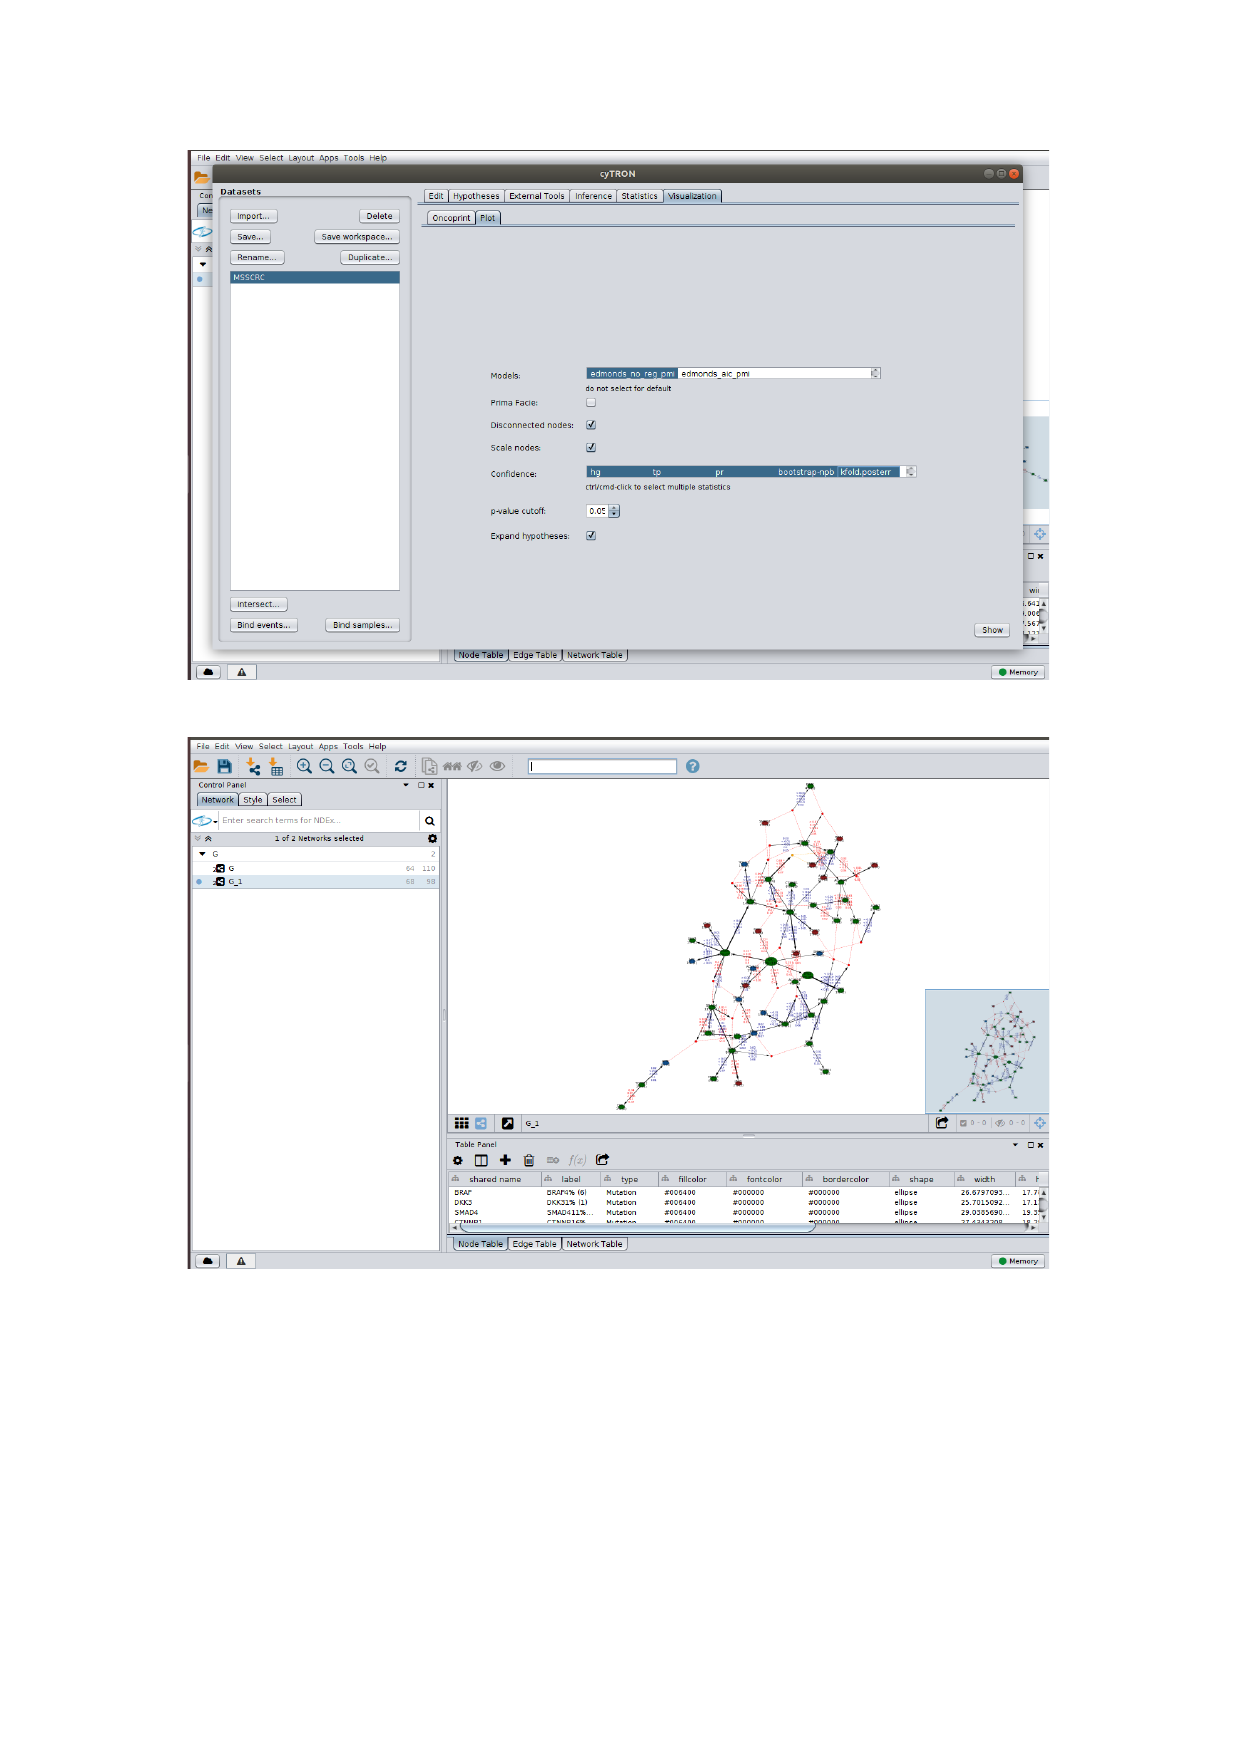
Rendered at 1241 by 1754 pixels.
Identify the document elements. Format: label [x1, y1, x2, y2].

picture [187, 737, 1050, 1269]
picture [187, 150, 1050, 680]
